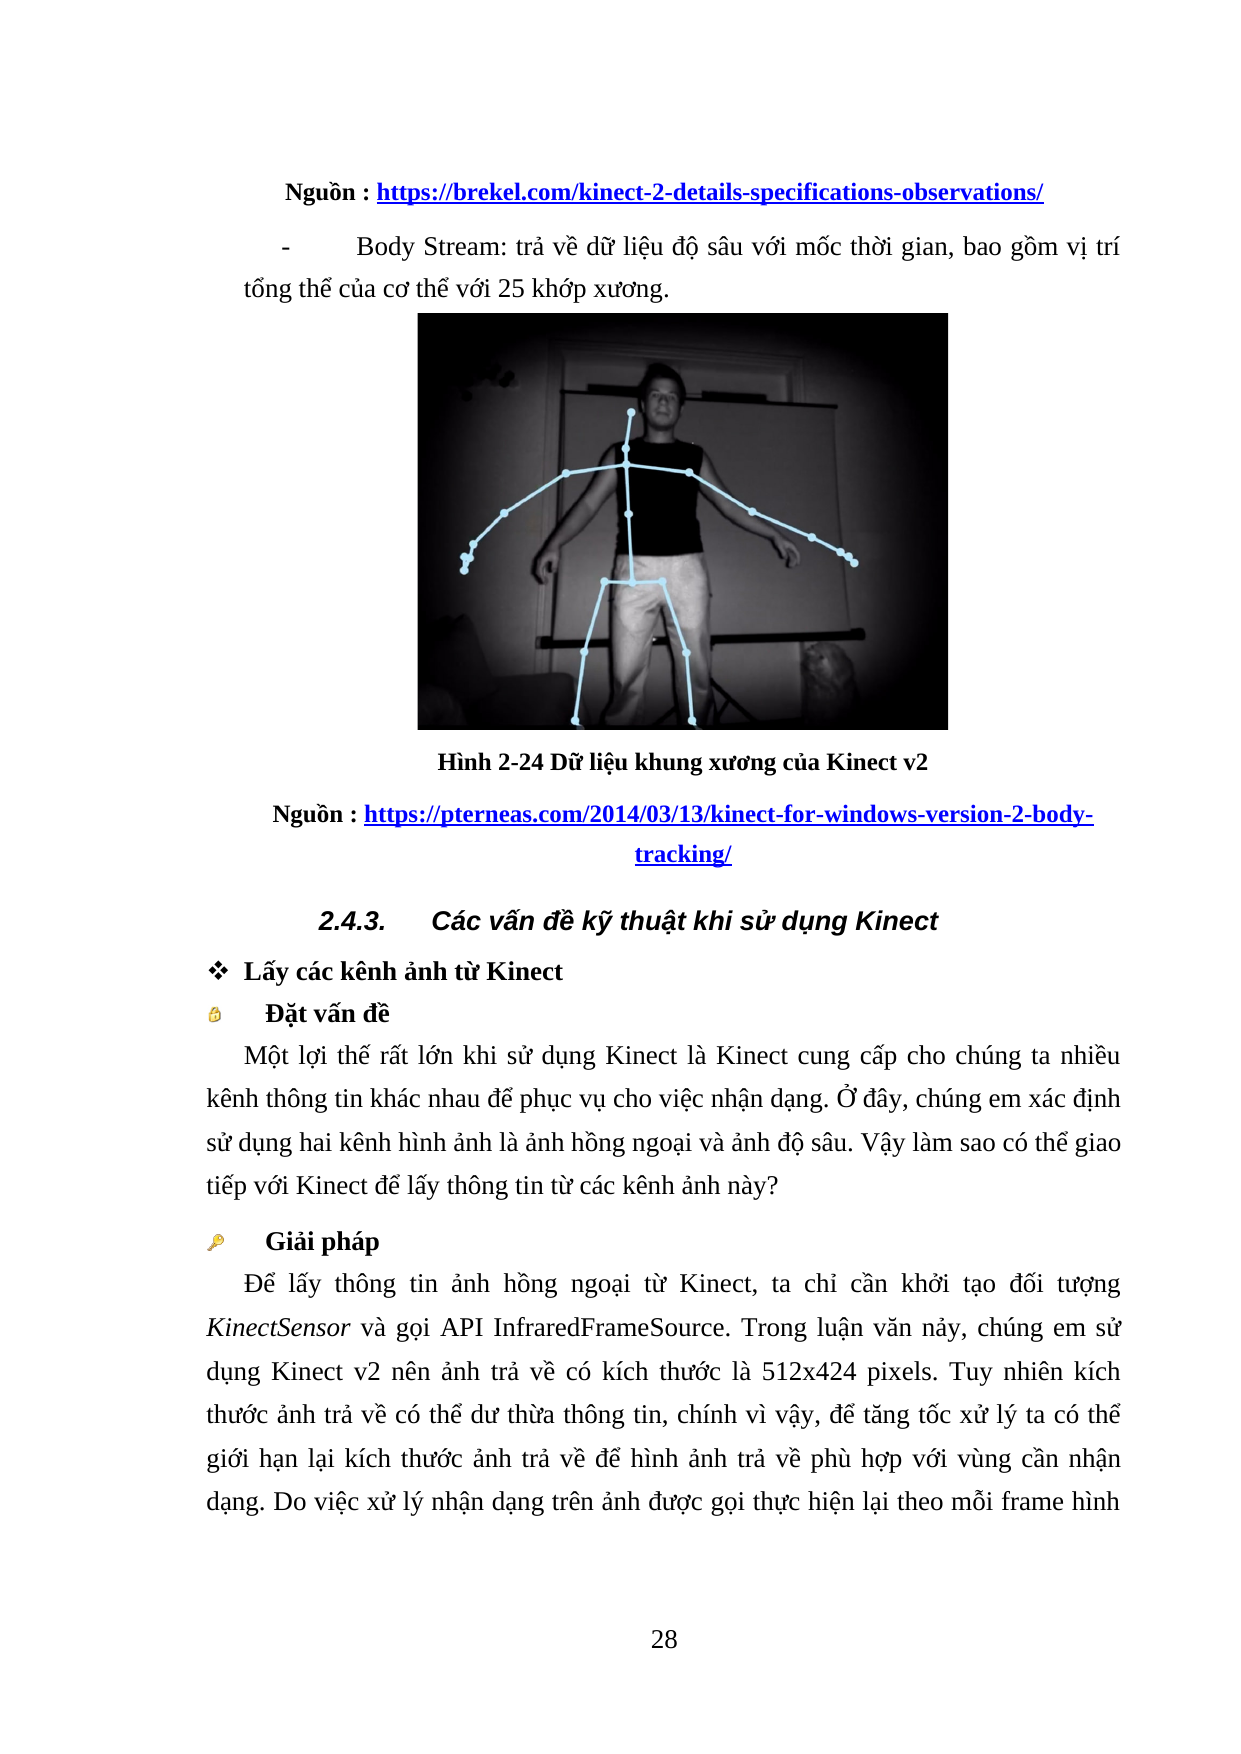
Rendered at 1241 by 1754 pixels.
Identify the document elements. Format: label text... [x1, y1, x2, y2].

text Lấy các kênh ảnh từ Kinect [206, 955, 1122, 986]
text Một lợi thế rất lớn khi sử dụng Kinect là Kinect cung cấp cho chúng ta nhiều kênh thông tin khác nhau để phục vụ cho việc nhận dạng. Ở đây, chúng em xác định sử dụng hai kênh hình ảnh là ảnh hồng ngoại và ảnh độ sâu. Vậy làm sao có thể giao tiếp với Kinect để lấy thông tin từ các kênh ảnh này? [206, 1039, 1122, 1201]
picture [207, 1005, 222, 1023]
text Đặt vấn đề [206, 997, 1122, 1028]
text Nguồn : https://brekel.com/kinect-2-details-specifications-observations/ [206, 177, 1122, 206]
picture [207, 1234, 224, 1251]
text Nguồn : https://pterneas.com/2014/03/13/kinect-for-windows-version-2-body-tracking/ [244, 799, 1122, 868]
picture [417, 313, 949, 730]
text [206, 1267, 1122, 1516]
text Giải pháp [206, 1226, 1122, 1257]
text Body Stream: trả về dữ liệu độ sâu với mốc thời gian, bao gồm vị trí tổng thể của cơ thể với 25 khớp xương. [244, 230, 1122, 303]
subtitle Các vấn đề kỹ thuật khi sử dụng Kinect [281, 905, 1122, 936]
